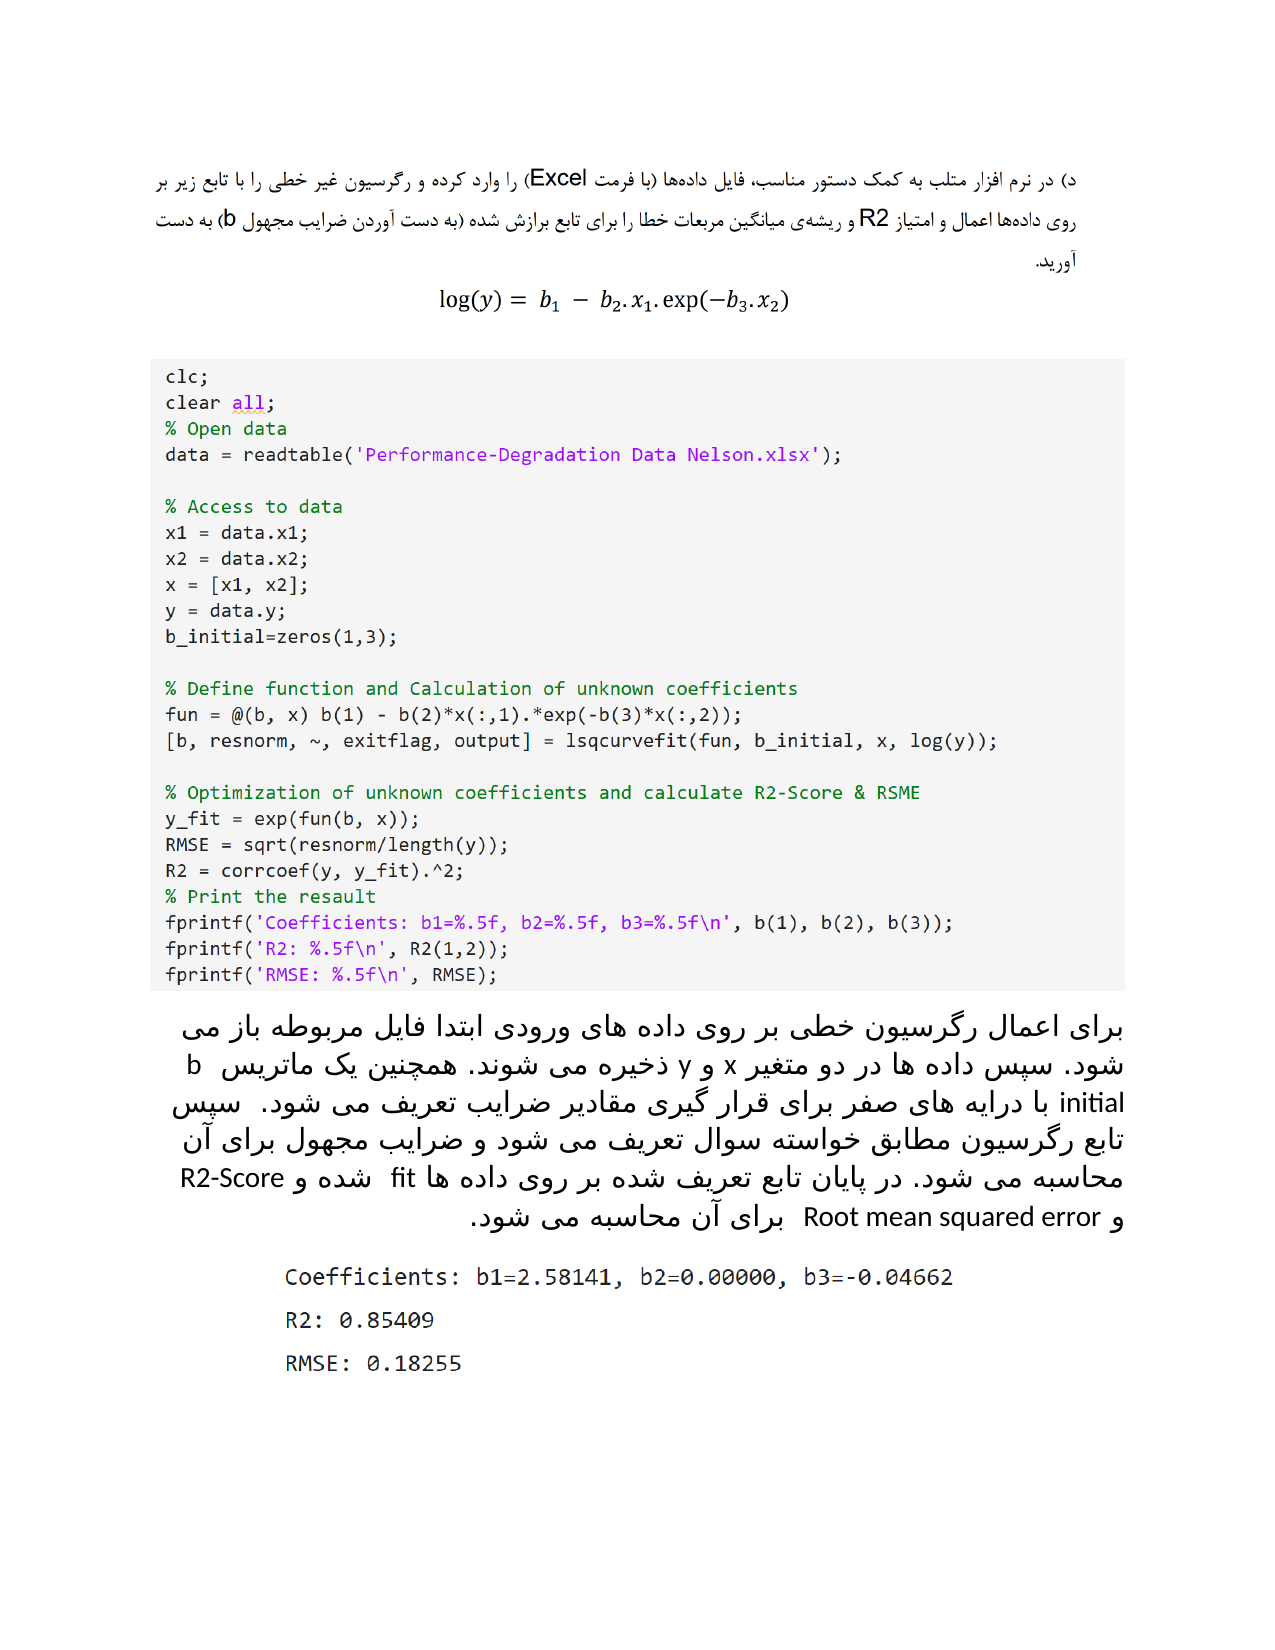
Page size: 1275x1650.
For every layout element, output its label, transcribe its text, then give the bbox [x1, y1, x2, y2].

text برای اعمال رگرسیون خطی بر روی داده های ورودی ابتدا فایل مربوطه باز می شود. سپس داده ها در دو متغیر x و y ذخیره می شوند. همچنین یک ماتریس b initial با درایه های صفر برای قرار گیری مقادیر ضرایب تعریف می شود. سپس تابع رگرسیون مطابق خواسته سوال تعریف می شود و ضرایب مجهول برای آن محاسبه می شود. در پایان تابع تعریف شده بر روی داده ها fit شده و R2-Score و Root mean squared error برای آن محاسبه می شود. [150, 1009, 1125, 1233]
picture [150, 359, 1125, 991]
picture [128, 150, 1125, 341]
picture [273, 1252, 1002, 1409]
